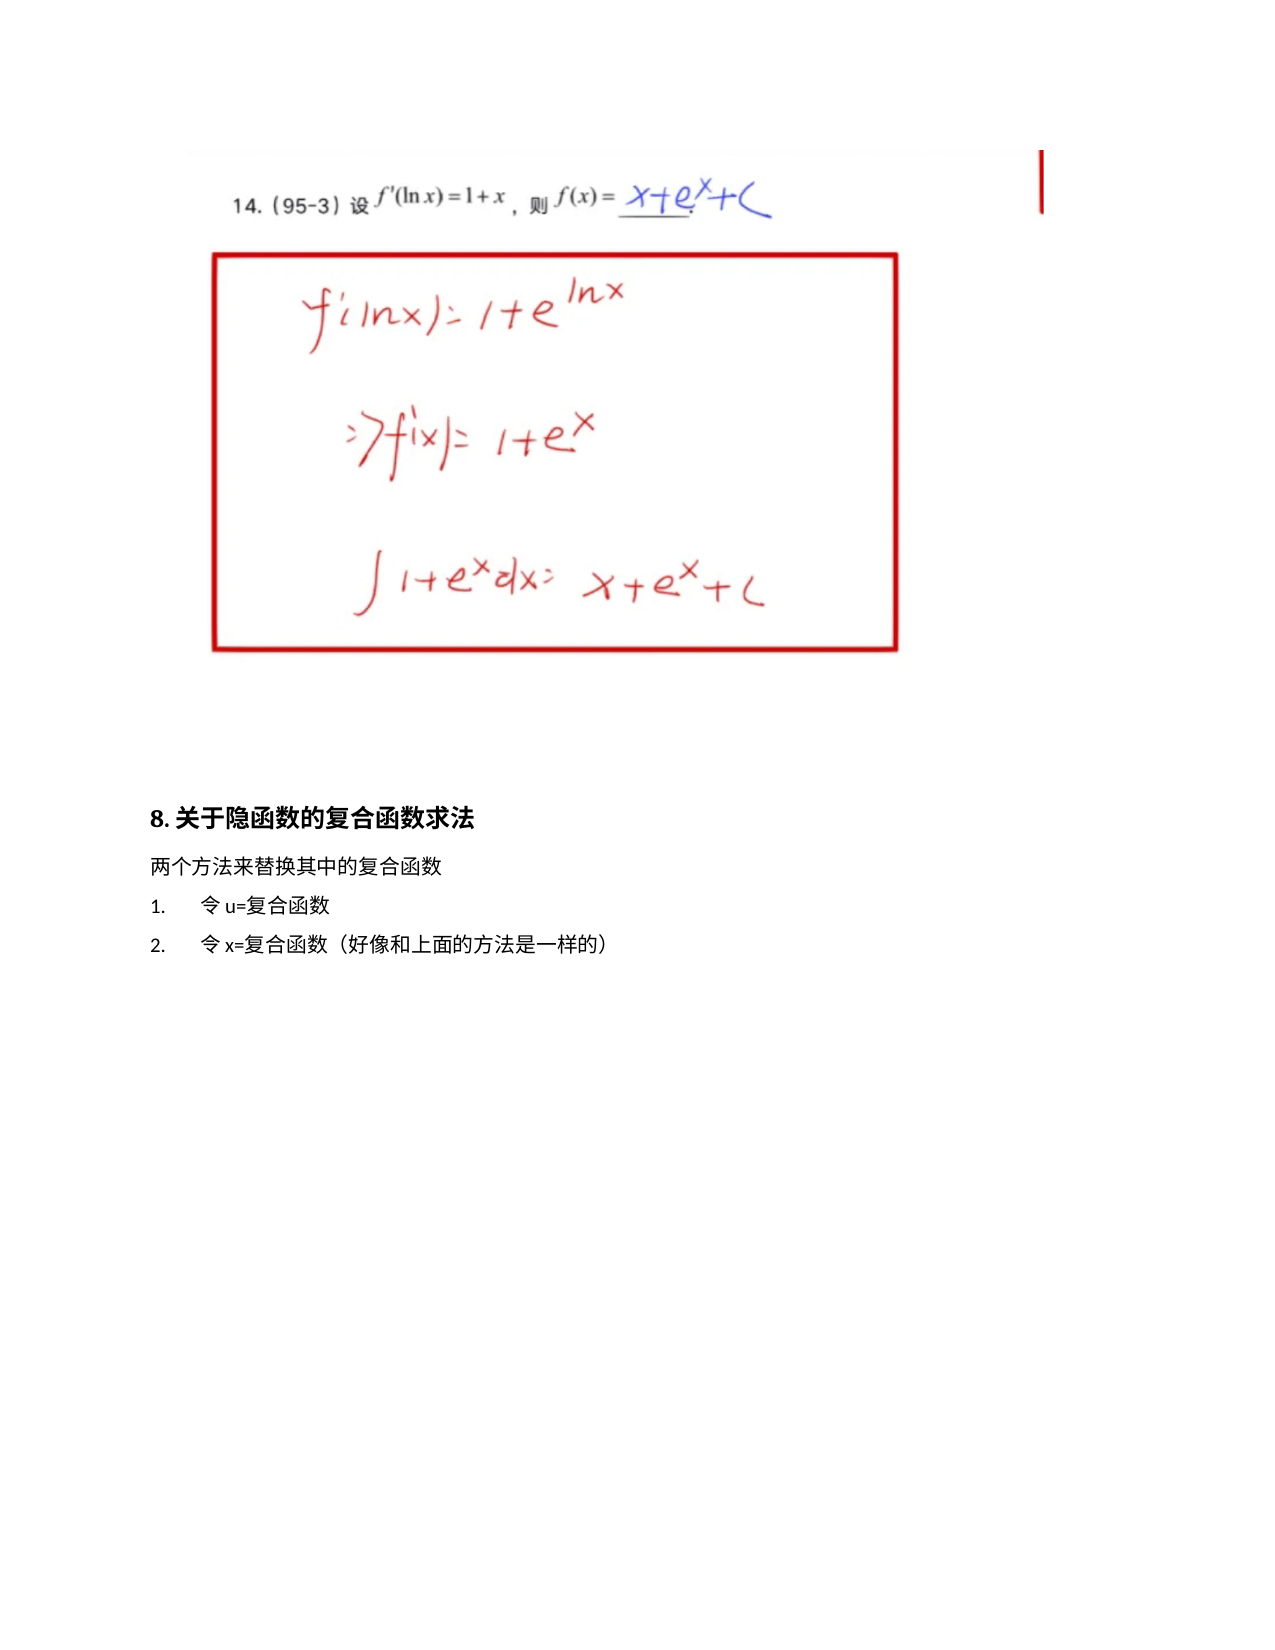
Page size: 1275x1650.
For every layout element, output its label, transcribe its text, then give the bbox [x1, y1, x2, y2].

text 两个方法来替换其中的复合函数 [150, 852, 1125, 881]
list 令u=复合函数 [150, 891, 1125, 919]
text 8. 关于隐函数的复合函数求法 [150, 804, 1125, 833]
picture [168, 150, 1044, 737]
list 令x=复合函数（好像和上面的方法是一样的） [150, 930, 1125, 958]
